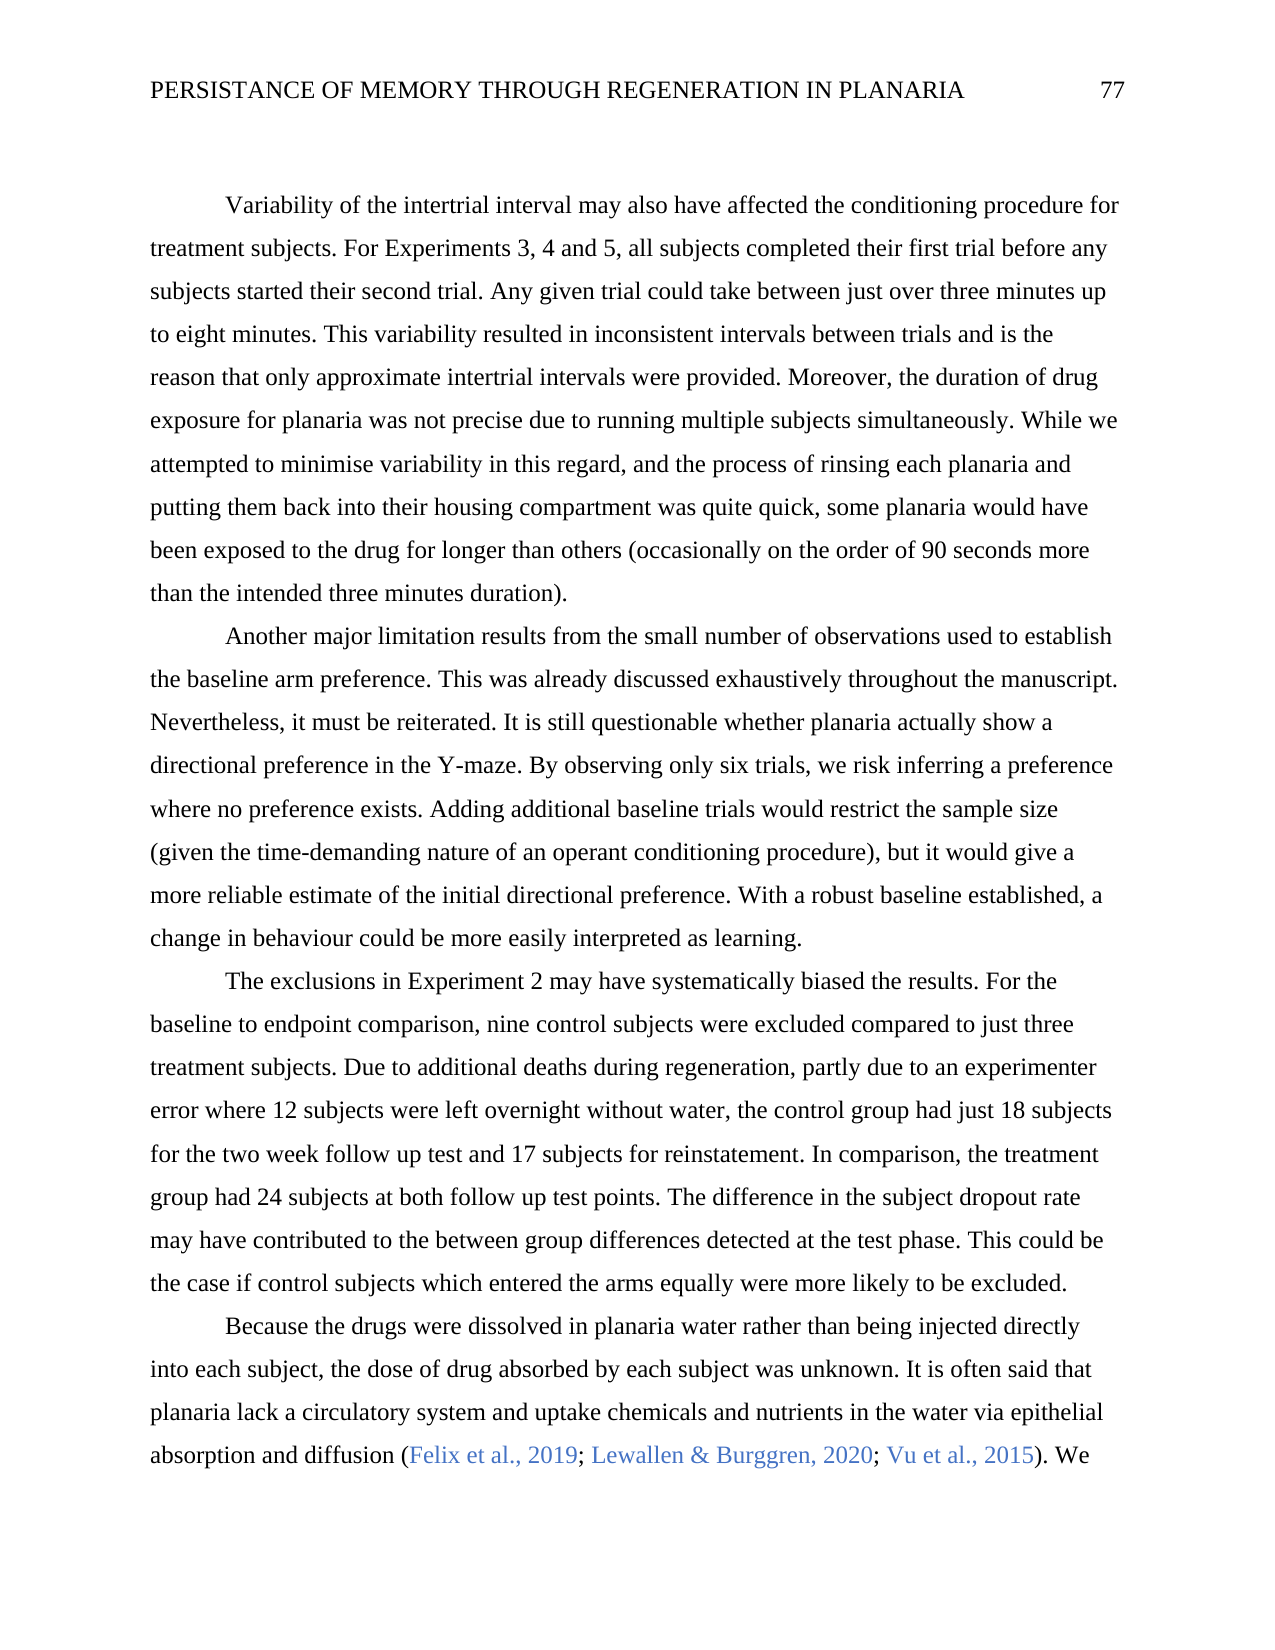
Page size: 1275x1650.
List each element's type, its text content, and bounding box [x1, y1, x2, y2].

text Variability of the intertrial interval may also have affected the conditioning procedure for treatment subjects. For Experiments 3, 4 and 5, all subjects completed their first trial before any subjects started their second trial. Any given trial could take between just over three minutes up to eight minutes. This variability resulted in inconsistent intervals between trials and is the reason that only approximate intertrial intervals were provided. Moreover, the duration of drug exposure for planaria was not precise due to running multiple subjects simultaneously. While we attempted to minimise variability in this regard, and the process of rinsing each planaria and putting them back into their housing compartment was quite quick, some planaria would have been exposed to the drug for longer than others (occasionally on the order of 90 seconds more than the intended three minutes duration). [150, 190, 1125, 607]
text Another major limitation results from the small number of observations used to establish the baseline arm preference. This was already discussed exhaustively throughout the manuscript. Nevertheless, it must be reiterated. It is still questionable whether planaria actually show a directional preference in the Y-maze. By observing only six trials, we risk inferring a preference where no preference exists. Adding additional baseline trials would restrict the sample size (given the time-demanding nature of an operant conditioning procedure), but it would give a more reliable estimate of the initial directional preference. With a robust baseline established, a change in behaviour could be more easily interpreted as learning. [150, 621, 1125, 952]
text The exclusions in Experiment 2 may have systematically biased the results. For the baseline to endpoint comparison, nine control subjects were excluded compared to just three treatment subjects. Due to additional deaths during regeneration, partly due to an experimenter error where 12 subjects were left overnight without water, the control group had just 18 subjects for the two week follow up test and 17 subjects for reinstatement. In comparison, the treatment group had 24 subjects at both follow up test points. The difference in the subject dropout rate may have contributed to the between group differences detected at the test phase. This could be the case if control subjects which entered the arms equally were more likely to be excluded. [150, 966, 1125, 1297]
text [150, 1311, 1125, 1469]
